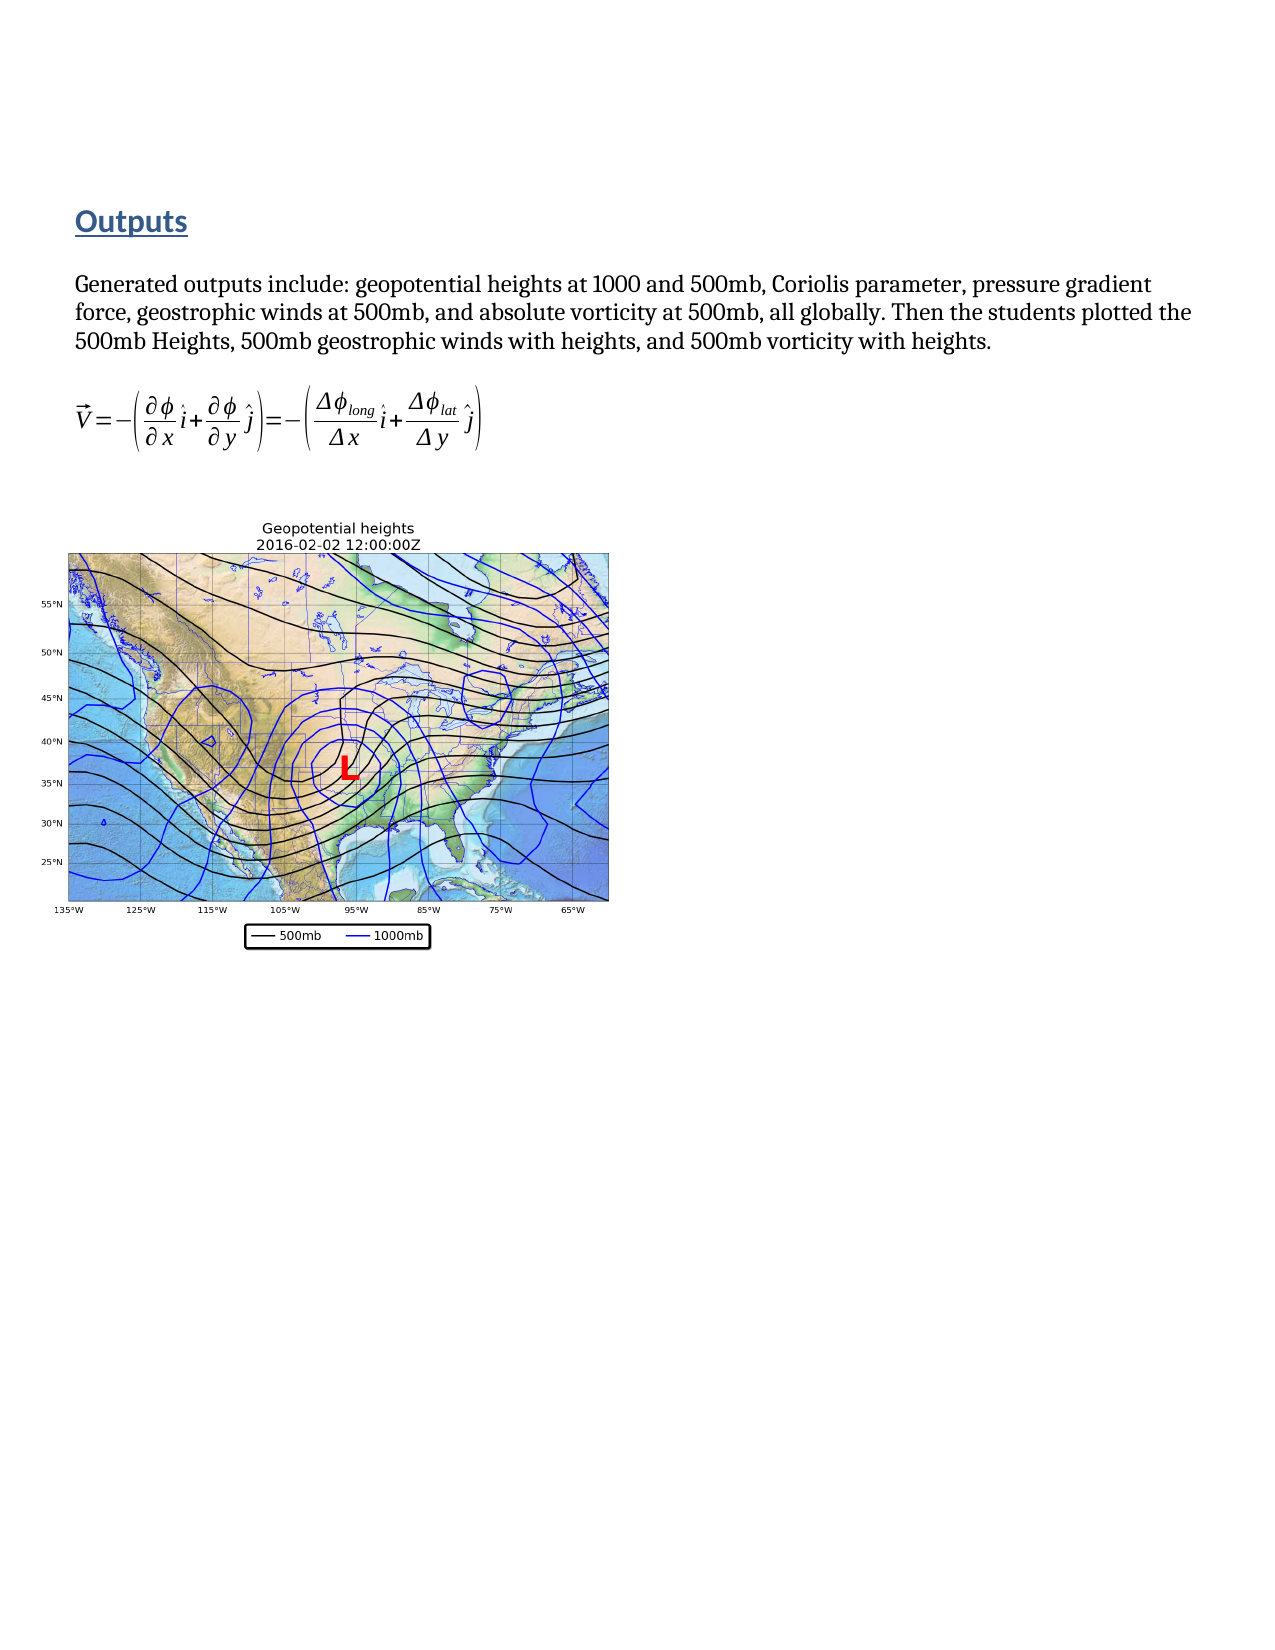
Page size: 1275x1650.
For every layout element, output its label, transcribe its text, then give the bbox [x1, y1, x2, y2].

picture [37, 520, 613, 955]
text Generated outputs include: geopotential heights at 1000 and 500mb, Coriolis parameter, pressure gradient force, geostrophic winds at 500mb, and absolute vorticity at 500mb, all globally. Then the students plotted the 500mb Heights, 500mb geostrophic winds with heights, and 500mb vorticity with heights. [75, 269, 1200, 356]
subtitle Outputs [75, 200, 1275, 241]
